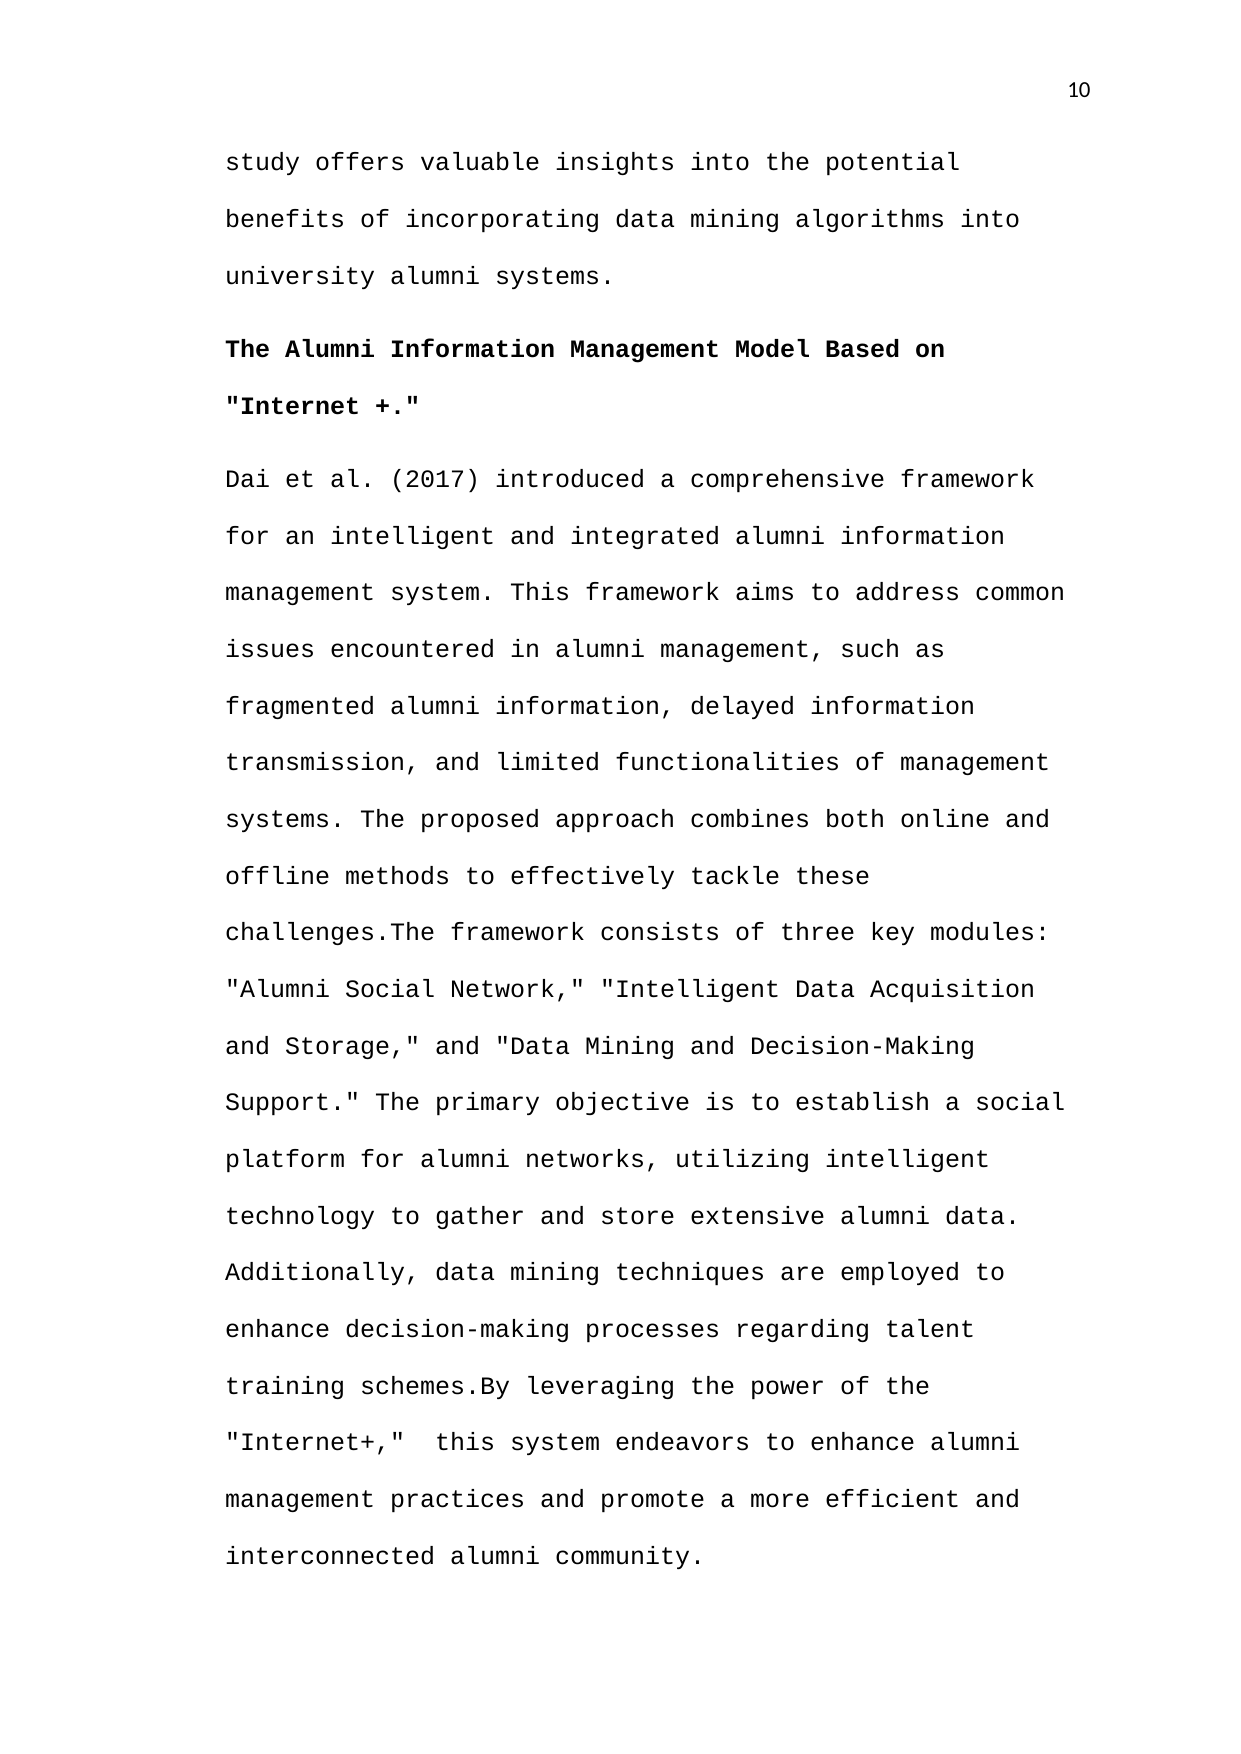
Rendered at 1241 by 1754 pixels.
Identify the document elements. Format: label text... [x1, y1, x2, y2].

text Dai et al. (2017) introduced a comprehensive framework for an intelligent and integrated alumni information management system. This framework aims to address common issues encountered in alumni management, such as fragmented alumni information, delayed information transmission, and limited functionalities of management systems. The proposed approach combines both online and offline methods to effectively tackle these challenges.The framework consists of three key modules: "Alumni Social Network," "Intelligent Data Acquisition and Storage," and "Data Mining and Decision-Making Support." The primary objective is to establish a social platform for alumni networks, utilizing intelligent technology to gather and store extensive alumni data. Additionally, data mining techniques are employed to enhance decision-making processes regarding talent training schemes.By leveraging the power of the "Internet+," this system endeavors to enhance alumni management practices and promote a more efficient and interconnected alumni community. [225, 467, 1090, 1572]
text The Alumni Information Management Model Based on "Internet +." [225, 337, 1090, 422]
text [225, 150, 1090, 292]
